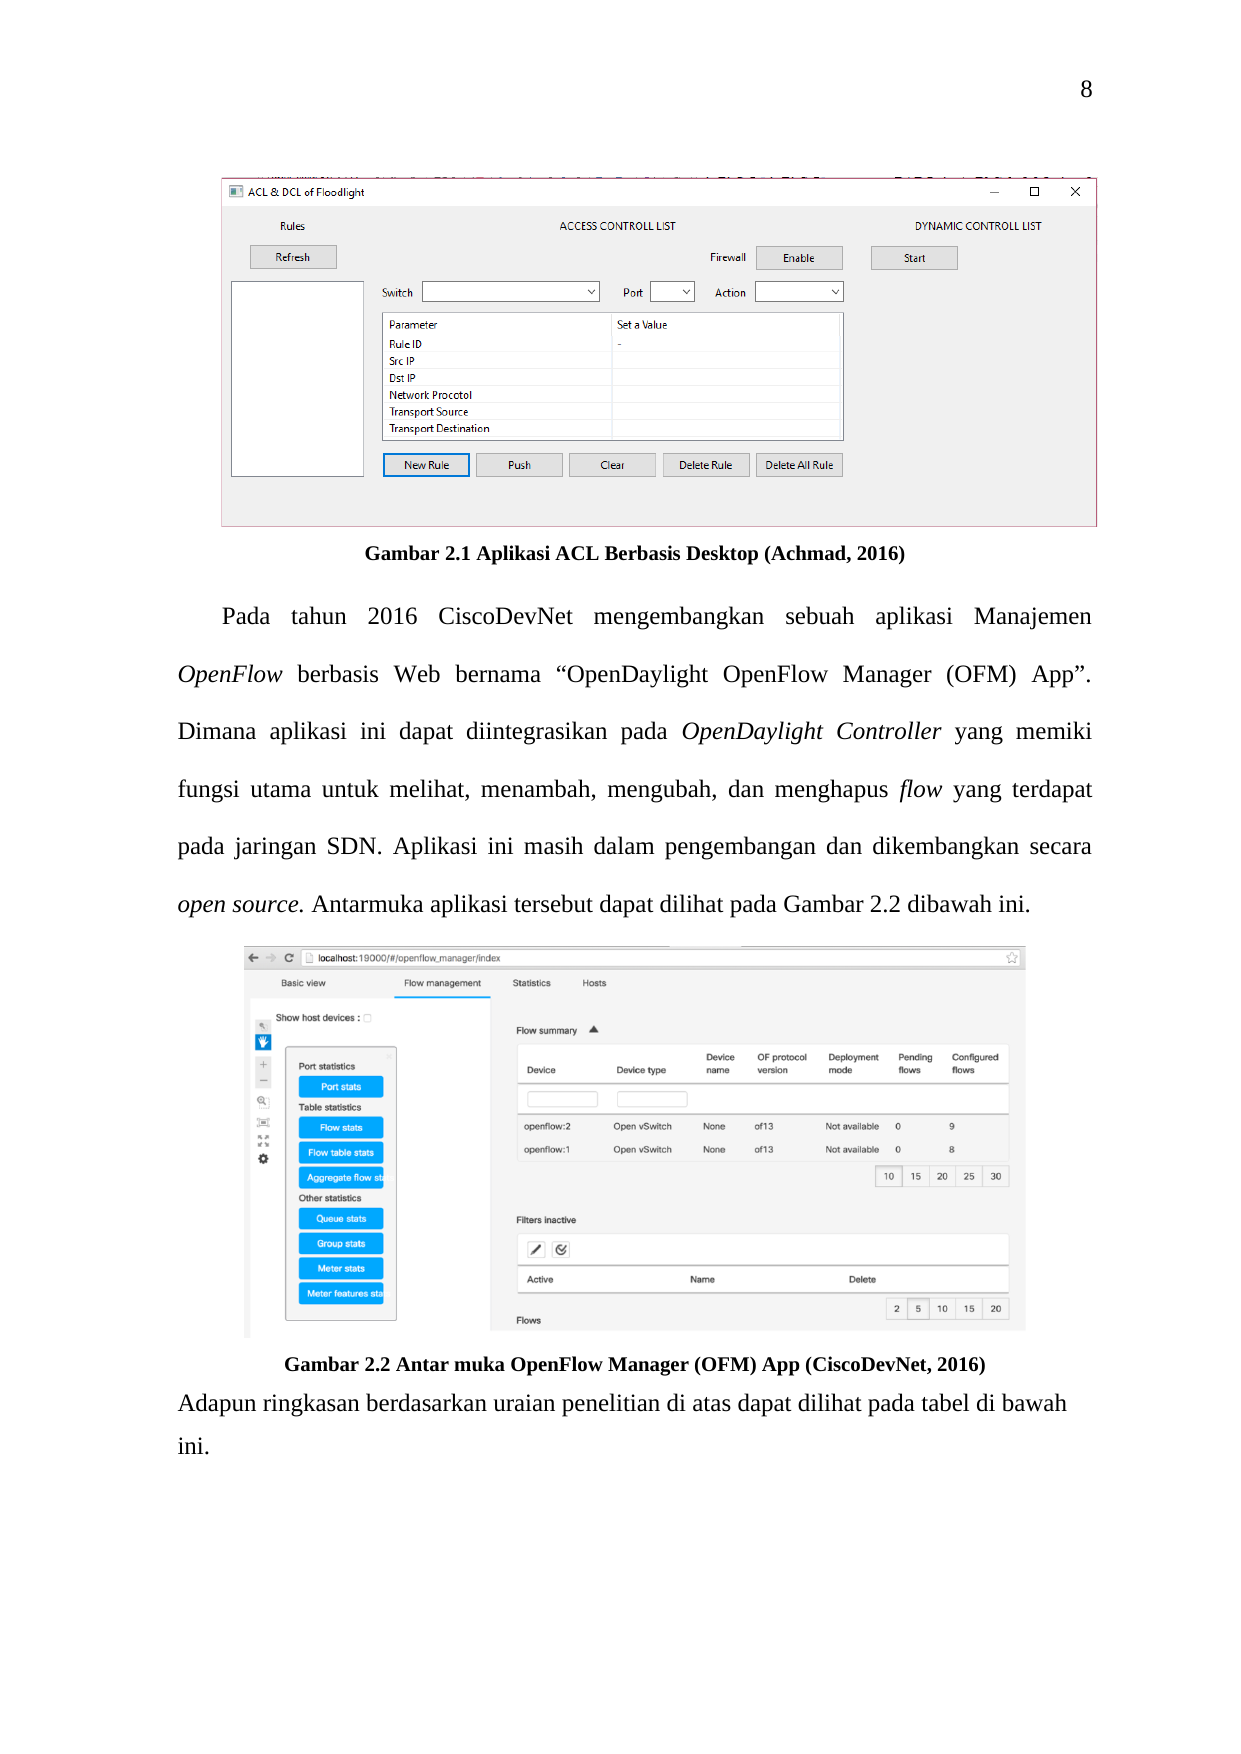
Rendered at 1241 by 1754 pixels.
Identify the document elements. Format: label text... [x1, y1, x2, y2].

picture [244, 946, 1026, 1338]
text Gambar 2.2 Antar muka OpenFlow Manager (OFM) App (CiscoDevNet, 2016) [177, 1352, 1092, 1376]
list Pada tahun 2016 CiscoDevNet mengembangkan sebuah aplikasi Manajemen OpenFlow berbasis Web bernama “OpenDaylight OpenFlow Manager (OFM) App”. Dimana aplikasi ini dapat diintegrasikan pada OpenDaylight Controller yang memiki fungsi utama untuk melihat, menambah, mengubah, dan menghapus flow yang terdapat pada jaringan SDN. Aplikasi ini masih dalam pengembangan dan dikembangkan secara open source. Antarmuka aplikasi tersebut dapat dilihat pada Gambar 2.2 dibawah ini. [177, 601, 1092, 918]
text Gambar 2.1 Aplikasi ACL Berbasis Desktop (Achmad, 2016) [177, 541, 1092, 565]
text Adapun ringkasan berdasarkan uraian penelitian di atas dapat dilihat pada tabel di bawah ini. [177, 1388, 1092, 1460]
picture [221, 177, 1098, 527]
